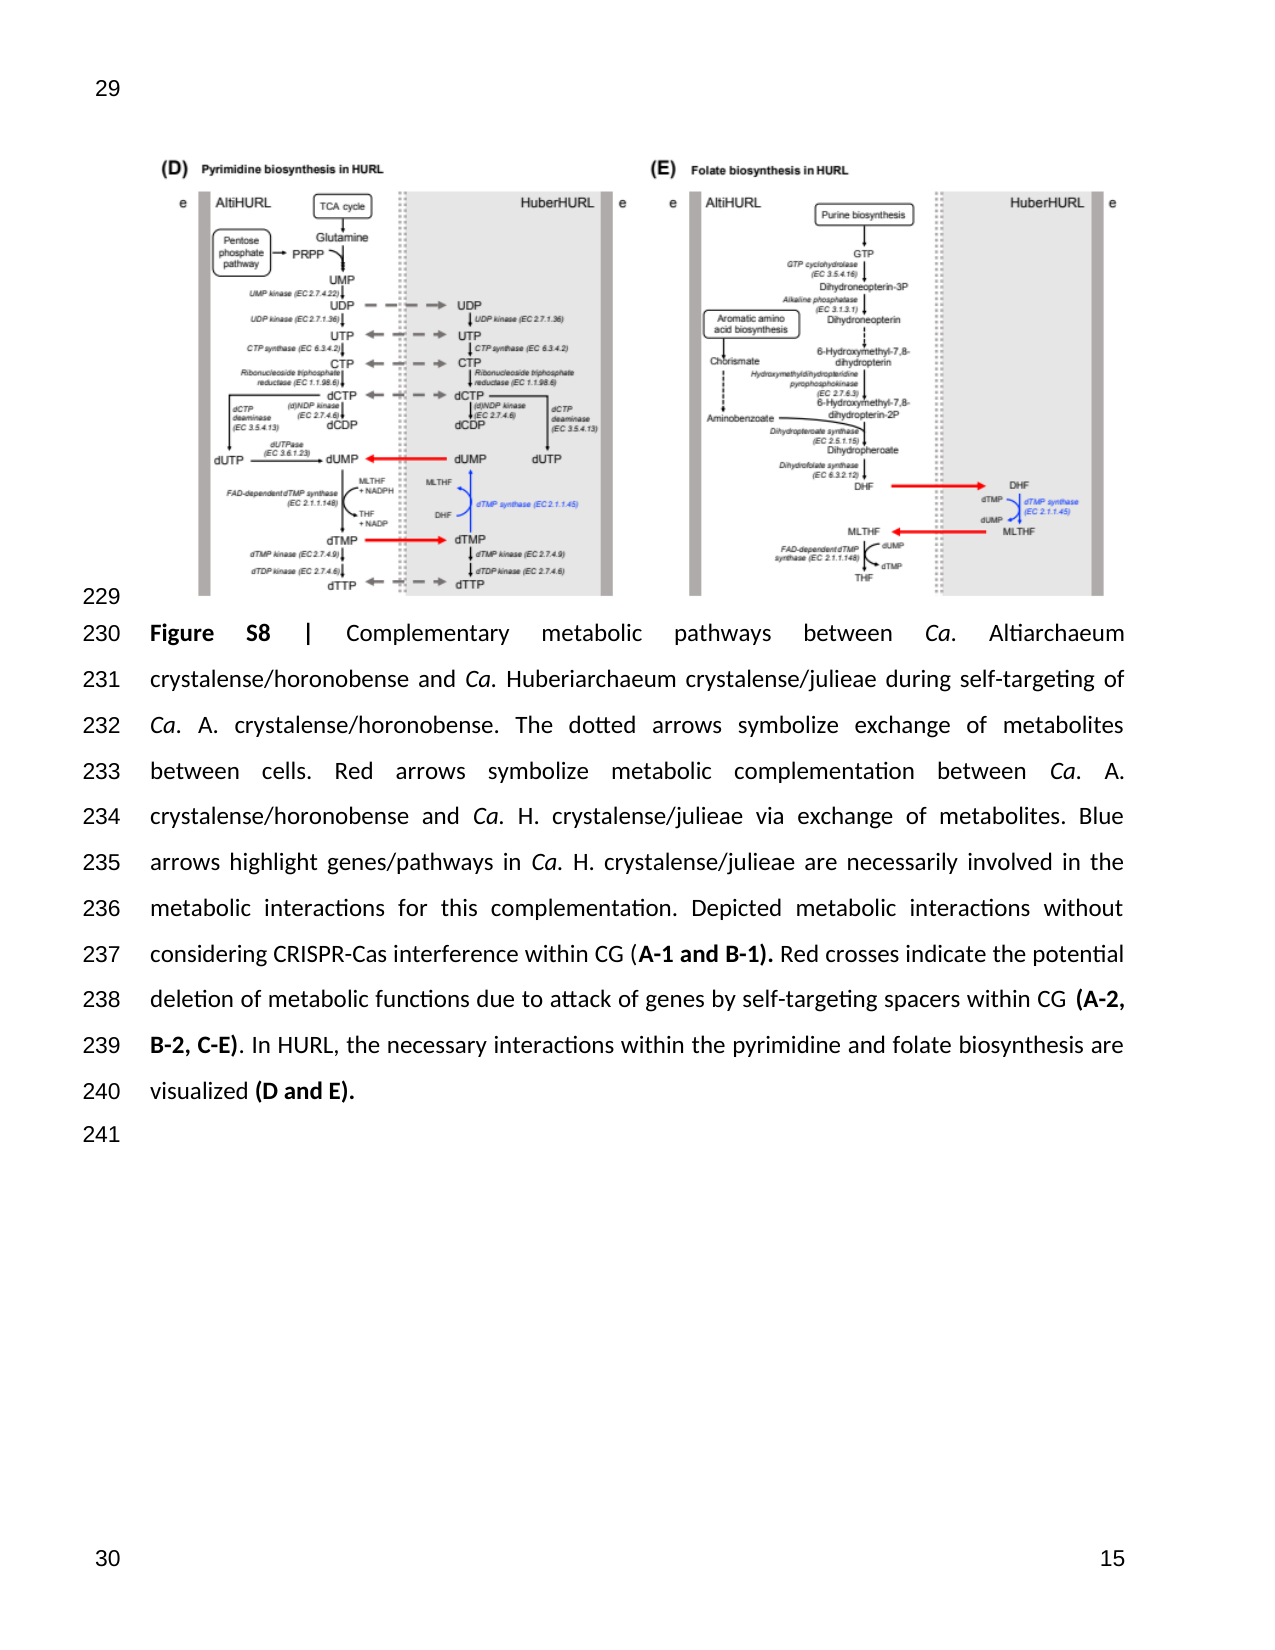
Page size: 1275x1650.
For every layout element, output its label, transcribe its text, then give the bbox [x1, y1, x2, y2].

text Figure S8 | Complementary metabolic pathways between Ca. Altiarchaeum crystalense/horonobense and Ca. Huberiarchaeum crystalense/julieae during self-targeting of Ca. A. crystalense/horonobense. The dotted arrows symbolize exchange of metabolites between cells. Red arrows symbolize metabolic complementation between Ca. A. crystalense/horonobense and Ca. H. crystalense/julieae via exchange of metabolites. Blue arrows highlight genes/pathways in Ca. H. crystalense/julieae are necessarily involved in the metabolic interactions for this complementation. Depicted metabolic interactions without considering CRISPR-Cas interference within CG (A-1 and B-1). Red crosses indicate the potential deletion of metabolic functions due to attack of genes by self-targeting spacers within CG (A-2, B-2, C-E). In HURL, the necessary interactions within the pyrimidine and folate biosynthesis are visualized (D and E). [150, 618, 1125, 1105]
